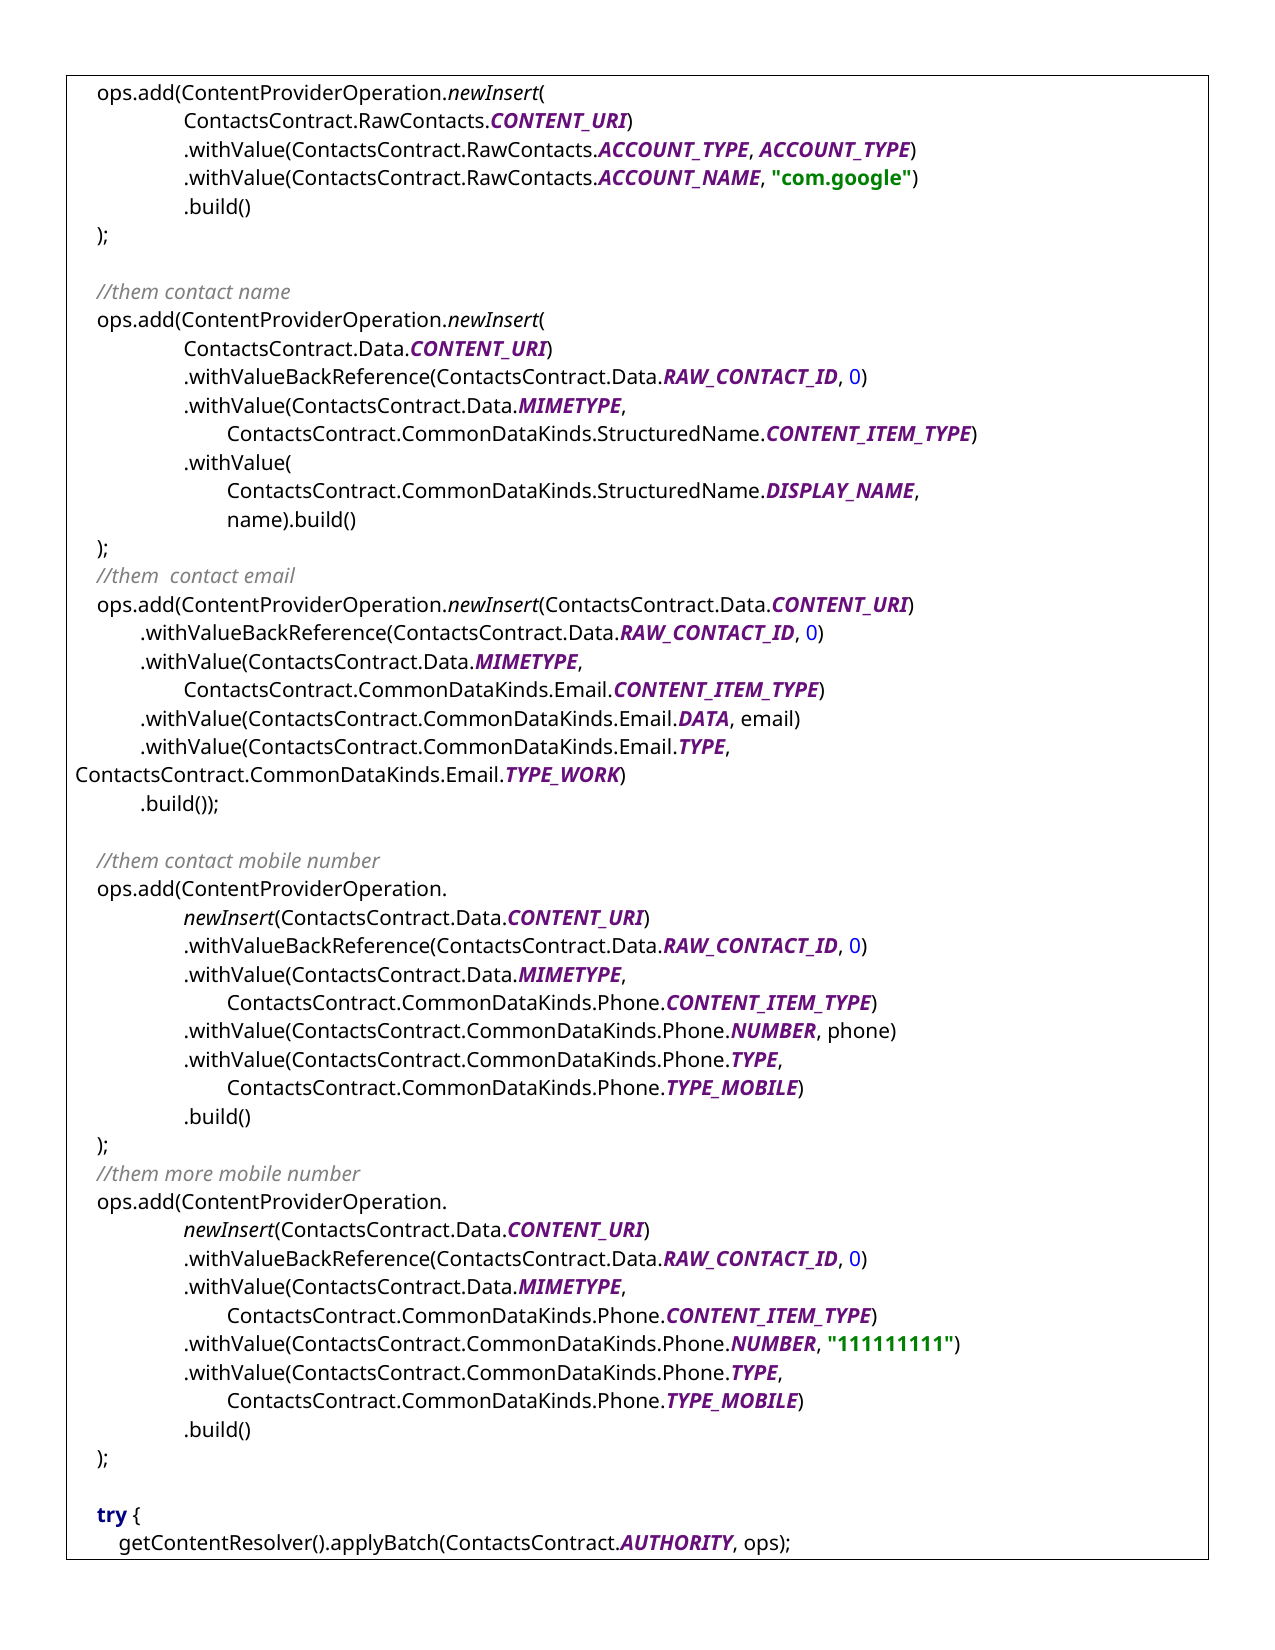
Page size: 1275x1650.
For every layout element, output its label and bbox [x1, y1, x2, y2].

text [67, 76, 1208, 1559]
